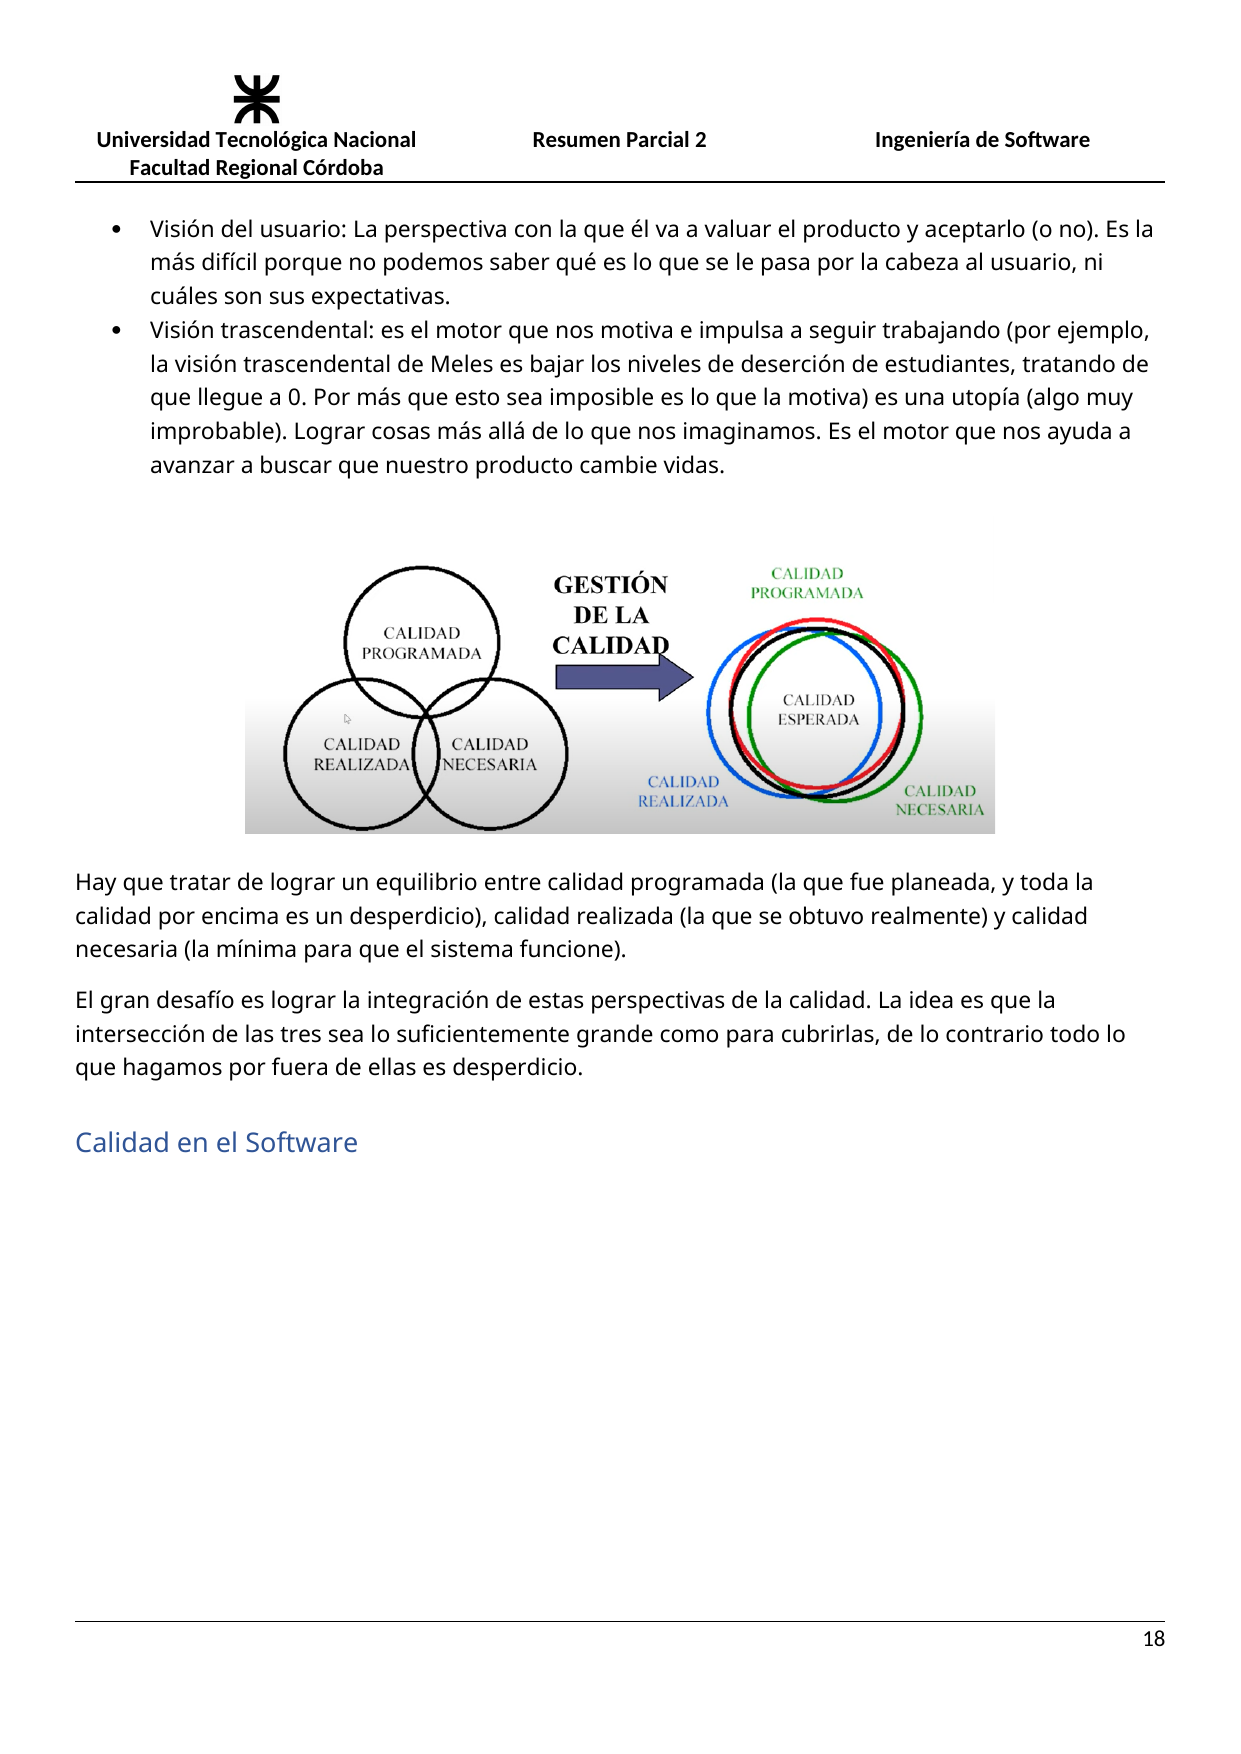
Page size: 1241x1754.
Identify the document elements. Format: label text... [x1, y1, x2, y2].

list Visión del usuario: La perspectiva con la que él va a valuar el producto y aceptarlo (o no). Es la más difícil porque no podemos saber qué es lo que se le pasa por la cabeza al usuario, ni cuáles son sus expectativas. [112, 213, 1165, 311]
text Hay que tratar de lograr un equilibrio entre calidad programada (la que fue planeada, y toda la calidad por encima es un desperdicio), calidad realizada (la que se obtuvo realmente) y calidad necesaria (la mínima para que el sistema funcione). [75, 866, 1165, 965]
picture [245, 516, 995, 834]
text El gran desafío es lograr la integración de estas perspectivas de la calidad. La idea es que la intersección de las tres sea lo suficientemente grande como para cubrirlas, de lo contrario todo lo que hagamos por fuera de ellas es desperdicio. [75, 984, 1165, 1083]
text Calidad en el Software [75, 1123, 1165, 1160]
picture [231, 73, 282, 126]
list Visión trascendental: es el motor que nos motiva e impulsa a seguir trabajando (por ejemplo, la visión trascendental de Meles es bajar los niveles de deserción de estudiantes, tratando de que llegue a 0. Por más que esto sea imposible es lo que la motiva) es una utopía (algo muy improbable). Lograr cosas más allá de lo que nos imaginamos. Es el motor que nos ayuda a avanzar a buscar que nuestro producto cambie vidas. [112, 314, 1165, 480]
